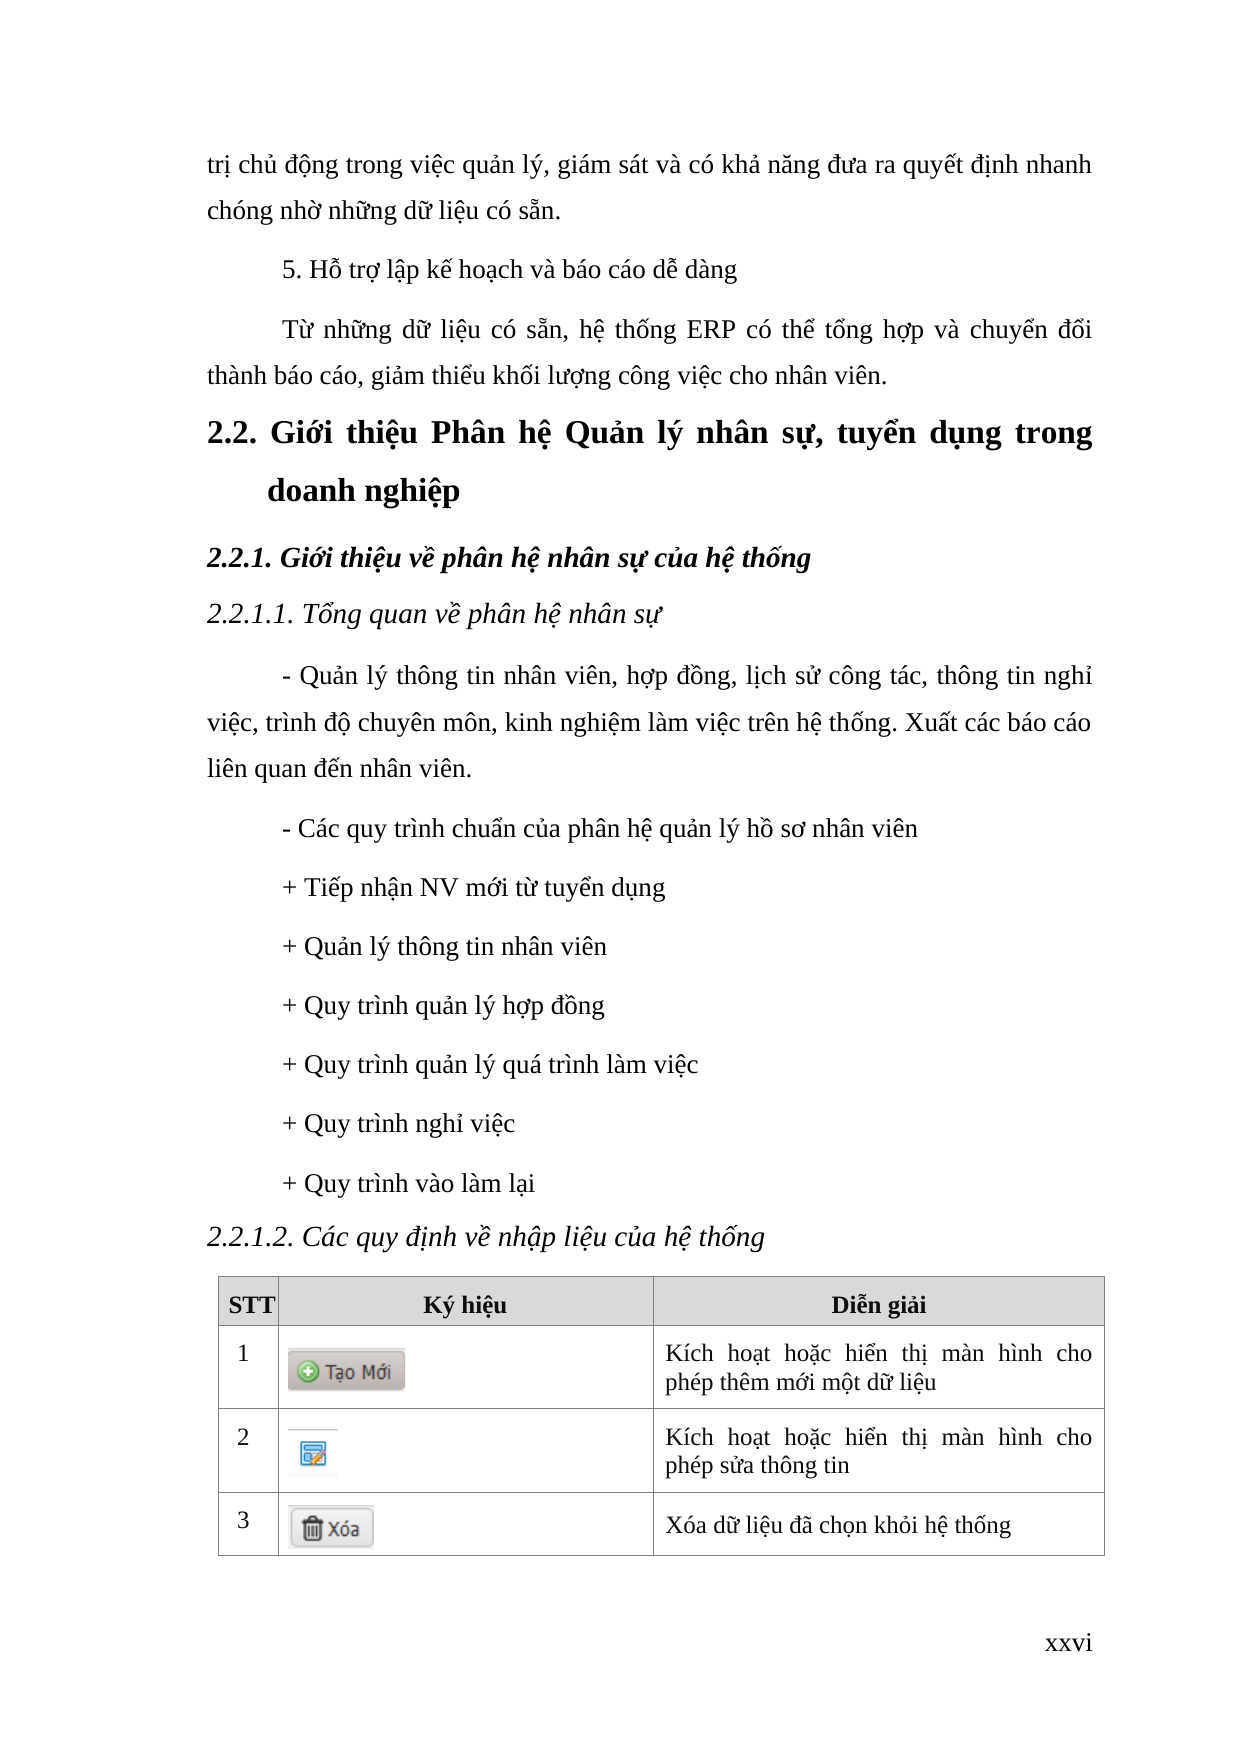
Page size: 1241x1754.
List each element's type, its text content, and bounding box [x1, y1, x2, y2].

text + Quy trình vào làm lại [207, 1167, 1092, 1198]
text 5. Hỗ trợ lập kế hoạch và báo cáo dễ dàng [207, 253, 1092, 285]
subtitle 2.2.1. Giới thiệu về phân hệ nhân sự của hệ thống [207, 540, 1092, 573]
table_cell 2 [219, 1409, 278, 1492]
picture [288, 1505, 374, 1549]
text + Quy trình quản lý hợp đồng [207, 989, 1092, 1020]
text + Tiếp nhận NV mới từ tuyển dụng [207, 871, 1092, 902]
table_cell 3 [219, 1493, 278, 1555]
table_cell 1 [219, 1326, 278, 1408]
table_cell Xóa dữ liệu đã chọn khỏi hệ thống [654, 1493, 1104, 1555]
table_cell [279, 1409, 653, 1492]
subtitle 2.2. Giới thiệu Phân hệ Quản lý nhân sự, tuyển dụng trong doanh nghiệp [207, 412, 1092, 508]
table_header STT [219, 1277, 278, 1325]
table_header Diễn giải [654, 1277, 1104, 1325]
subtitle 2.2.1.1. Tổng quan về phân hệ nhân sự [207, 596, 1092, 630]
subtitle 2.2.1.2. Các quy định về nhập liệu của hệ thống [207, 1219, 1092, 1253]
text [207, 148, 1092, 226]
text Từ những dữ liệu có sẵn, hệ thống ERP có thể tổng hợp và chuyển đổi thành báo cáo, giảm thiểu khối lượng công việc cho nhân viên. [207, 313, 1092, 391]
text + Quy trình quản lý quá trình làm việc [207, 1048, 1092, 1079]
text + Quy trình nghỉ việc [207, 1107, 1092, 1139]
picture [288, 1348, 406, 1392]
picture [288, 1429, 338, 1478]
text + Quản lý thông tin nhân viên [207, 930, 1092, 961]
table_cell Kích hoạt hoặc hiển thị màn hình cho phép thêm mới một dữ liệu [654, 1326, 1104, 1408]
table_cell [279, 1326, 653, 1408]
table_header Ký hiệu [279, 1277, 653, 1325]
text - Các quy trình chuẩn của phân hệ quản lý hồ sơ nhân viên [207, 812, 1092, 843]
text - Quản lý thông tin nhân viên, hợp đồng, lịch sử công tác, thông tin nghỉ việc, trình độ chuyên môn, kinh nghiệm làm việc trên hệ thống. Xuất các báo cáo liên quan đến nhân viên. [207, 659, 1092, 784]
table_cell Kích hoạt hoặc hiển thị màn hình cho phép sửa thông tin [654, 1409, 1104, 1492]
table_cell [279, 1493, 653, 1555]
